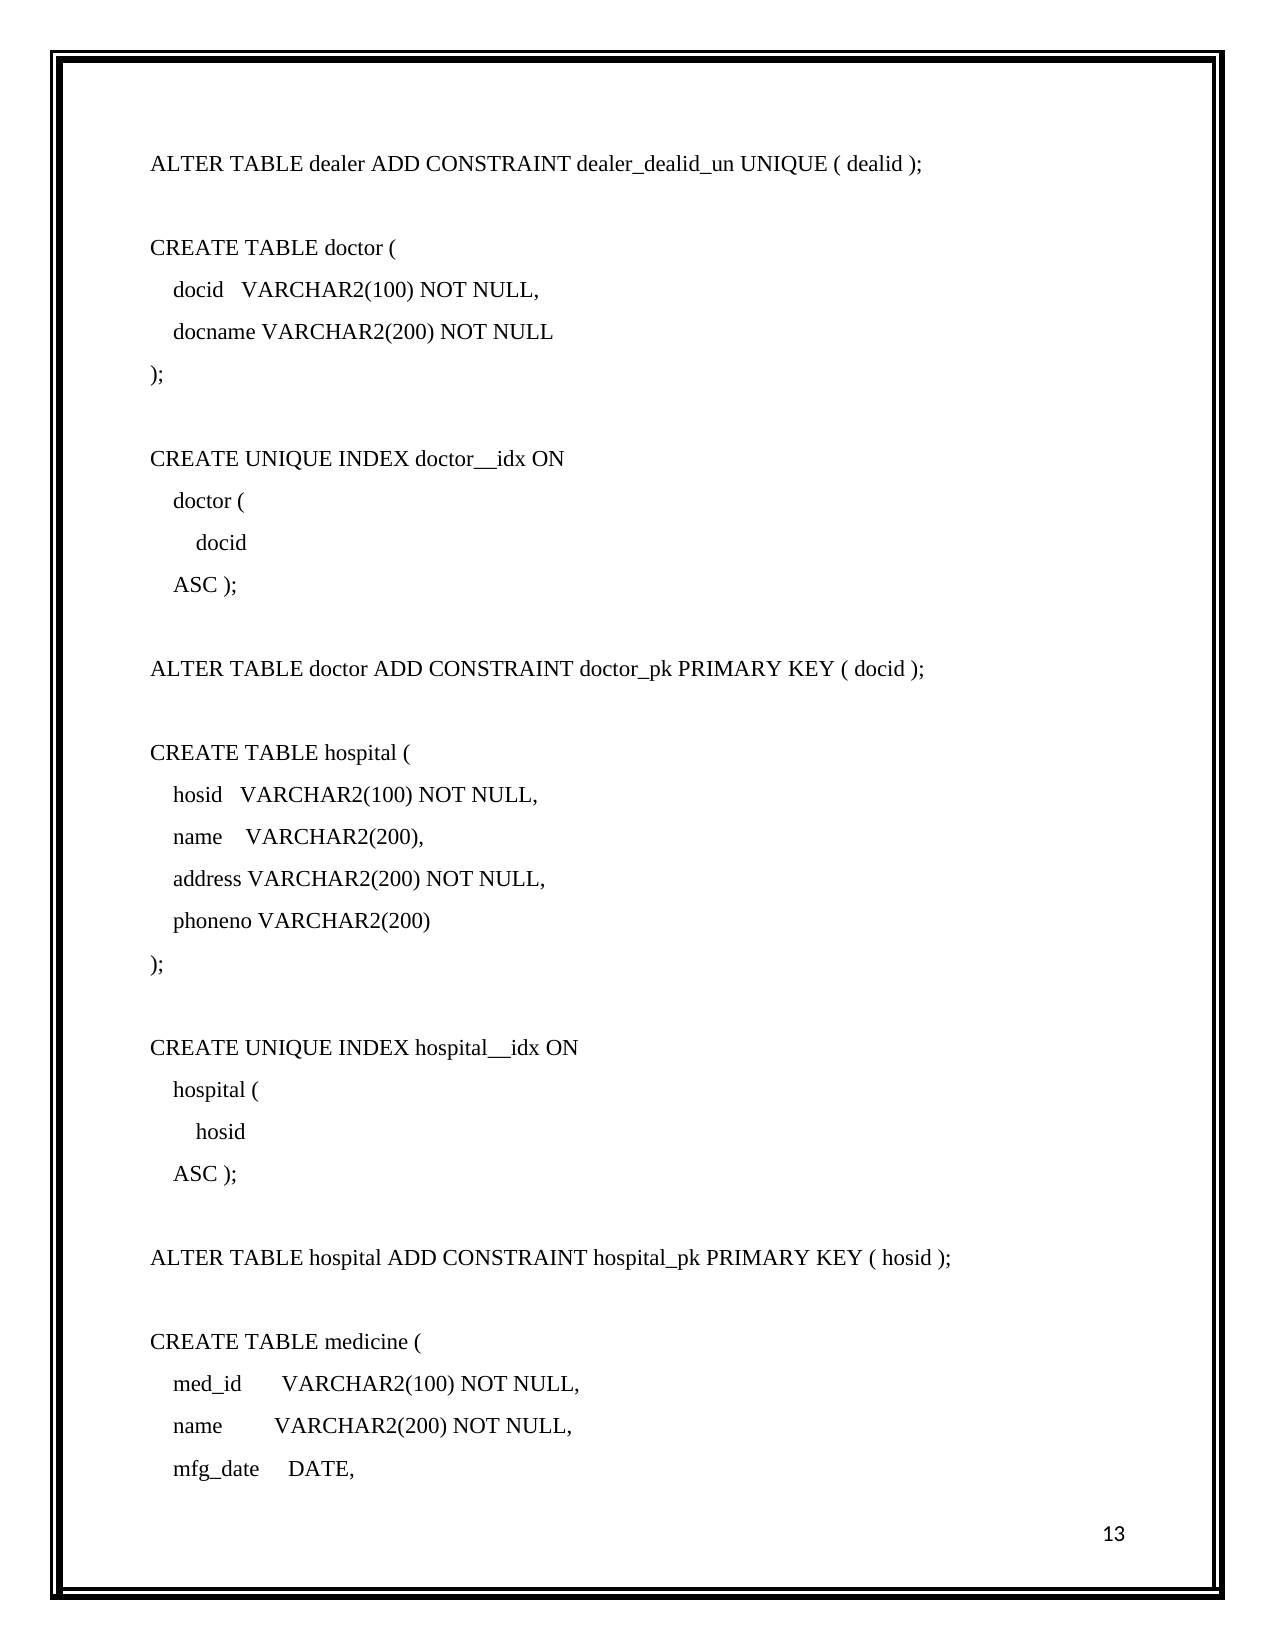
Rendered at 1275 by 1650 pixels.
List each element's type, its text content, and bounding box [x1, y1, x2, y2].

text med_id VARCHAR2(100) NOT NULL, [150, 1370, 1016, 1397]
text phoneno VARCHAR2(200) [150, 907, 1016, 934]
text CREATE TABLE hospital ( [150, 739, 1016, 766]
text mfg_date DATE, [150, 1454, 1016, 1481]
text docname VARCHAR2(200) NOT NULL [150, 318, 1016, 345]
text CREATE UNIQUE INDEX hospital__idx ON [150, 1034, 1016, 1060]
text ); [150, 360, 1016, 387]
text ALTER TABLE hospital ADD CONSTRAINT hospital_pk PRIMARY KEY ( hosid ); [150, 1244, 1016, 1271]
text ALTER TABLE doctor ADD CONSTRAINT doctor_pk PRIMARY KEY ( docid ); [150, 655, 1016, 681]
text CREATE TABLE doctor ( [150, 234, 1016, 261]
text ); [150, 949, 1016, 976]
text ALTER TABLE dealer ADD CONSTRAINT dealer_dealid_un UNIQUE ( dealid ); [150, 150, 1016, 176]
text hosid VARCHAR2(100) NOT NULL, [150, 781, 1016, 808]
text docid [150, 529, 1016, 555]
text CREATE UNIQUE INDEX doctor__idx ON [150, 444, 1016, 471]
text ASC ); [150, 1160, 1016, 1186]
text name VARCHAR2(200) NOT NULL, [150, 1412, 1016, 1439]
text hosid [150, 1118, 1016, 1144]
text name VARCHAR2(200), [150, 823, 1016, 850]
text ASC ); [150, 571, 1016, 597]
text address VARCHAR2(200) NOT NULL, [150, 865, 1016, 892]
text doctor ( [150, 487, 1016, 513]
text hospital ( [150, 1076, 1016, 1102]
text docid VARCHAR2(100) NOT NULL, [150, 276, 1016, 303]
text CREATE TABLE medicine ( [150, 1328, 1016, 1355]
